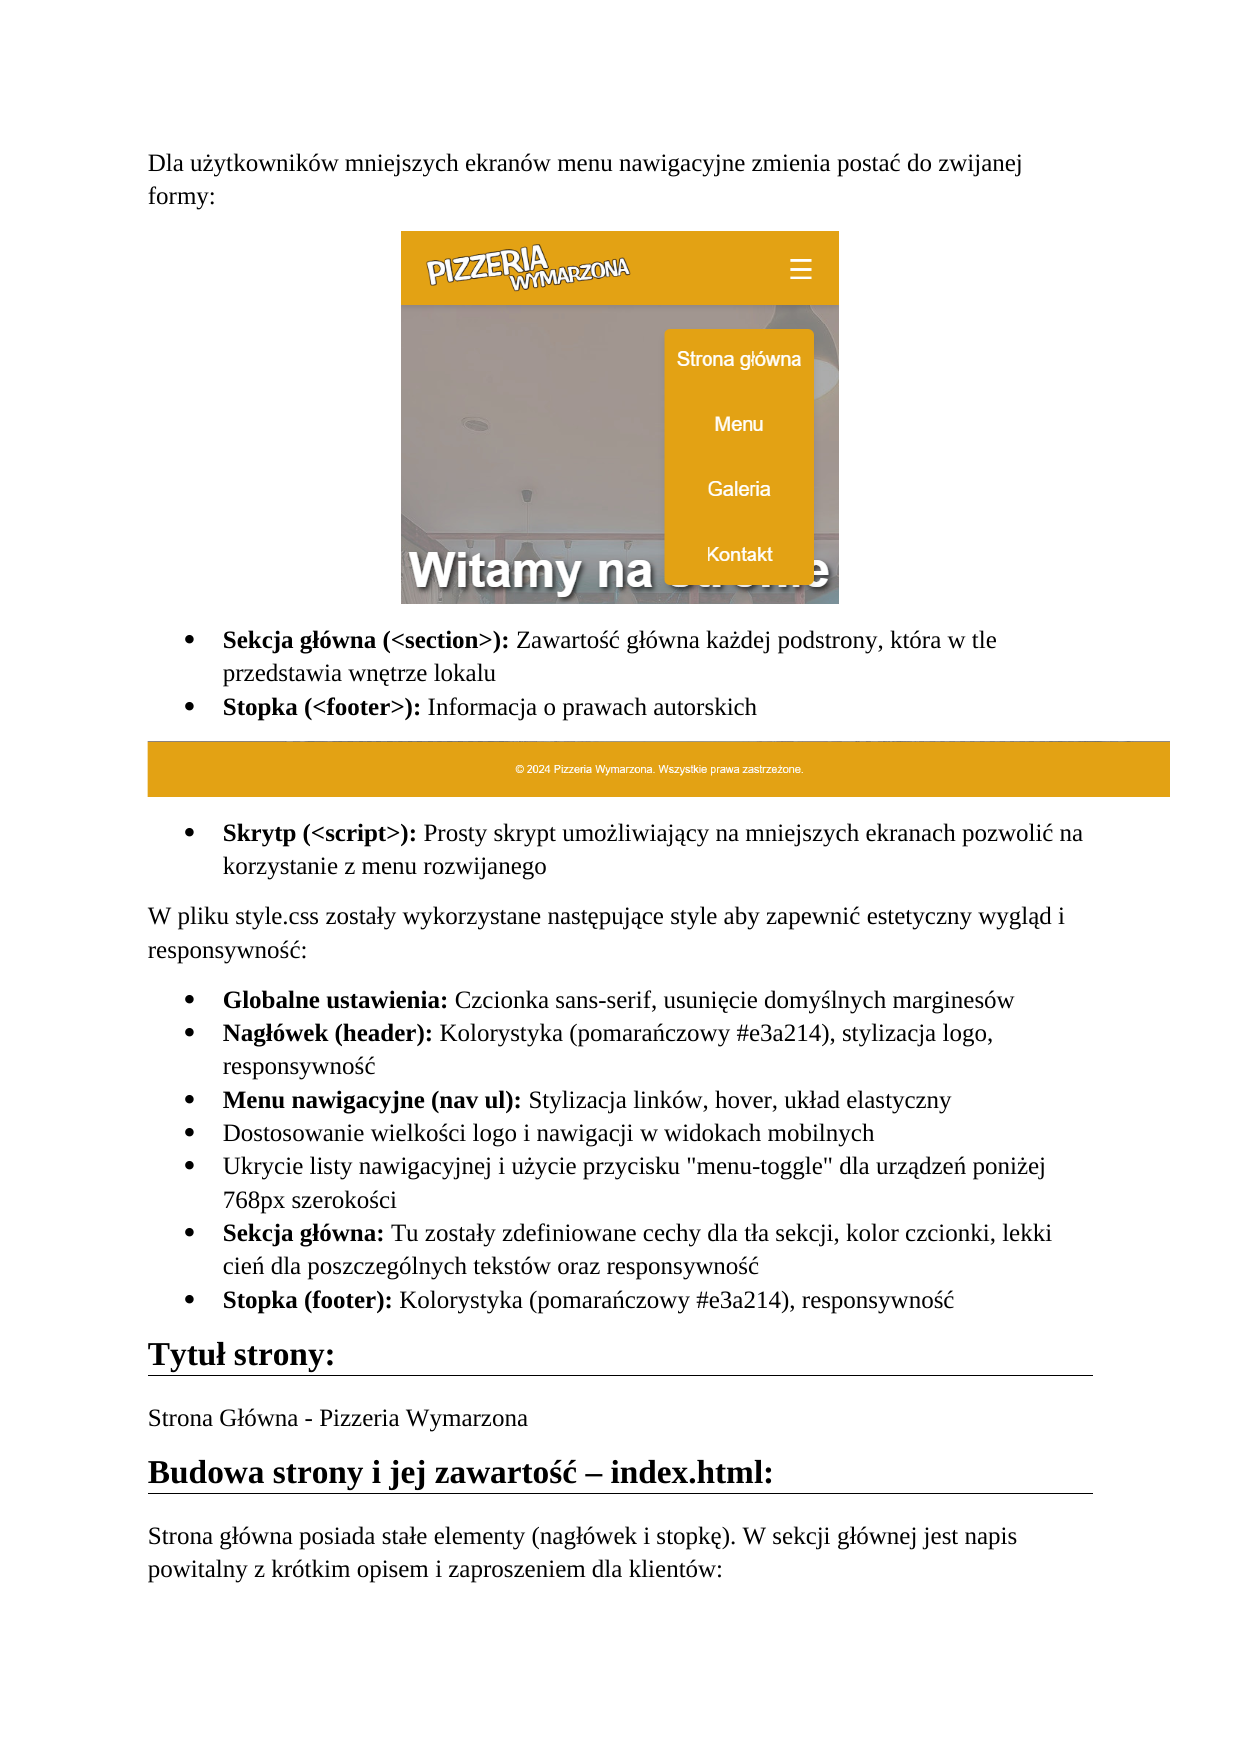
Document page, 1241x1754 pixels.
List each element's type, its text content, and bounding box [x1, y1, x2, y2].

list Stopka (footer): Kolorystyka (pomarańczowy #e3a214), responsywność [185, 1285, 1093, 1313]
text Budowa strony i jej zawartość – index.html: [148, 1453, 1093, 1493]
list Skrytp (<script>): Prosty skrypt umożliwiający na mniejszych ekranach pozwolić na korzystanie z menu rozwijanego [185, 818, 1093, 880]
list Ukrycie listy nawigacyjnej i użycie przycisku "menu-toggle" dla urządzeń poniżej 768px szerokości [185, 1151, 1093, 1213]
picture [401, 231, 839, 604]
text Strona Główna - Pizzeria Wymarzona [148, 1403, 1093, 1431]
list Nagłówek (header): Kolorystyka (pomarańczowy #e3a214), stylizacja logo, responsywność [185, 1018, 1093, 1080]
list Globalne ustawienia: Czcionka sans-serif, usunięcie domyślnych marginesów [185, 985, 1093, 1013]
text Dla użytkowników mniejszych ekranów menu nawigacyjne zmienia postać do zwijanej formy: [148, 148, 1093, 210]
picture [147, 741, 1170, 797]
list Stopka (<footer>): Informacja o prawach autorskich [185, 692, 1093, 720]
text Strona główna posiada stałe elementy (nagłówek i stopkę). W sekcji głównej jest napis powitalny z krótkim opisem i zaproszeniem dla klientów: [148, 1521, 1093, 1583]
list Dostosowanie wielkości logo i nawigacji w widokach mobilnych [185, 1118, 1093, 1147]
list Menu nawigacyjne (nav ul): Stylizacja linków, hover, układ elastyczny [185, 1085, 1093, 1113]
list Sekcja główna (<section>): Zawartość główna każdej podstrony, która w tle przedstawia wnętrze lokalu [185, 625, 1093, 687]
list Sekcja główna: Tu zostały zdefiniowane cechy dla tła sekcji, kolor czcionki, lekki cień dla poszczególnych tekstów oraz responsywność [185, 1218, 1093, 1280]
text W pliku style.css zostały wykorzystane następujące style aby zapewnić estetyczny wygląd i responsywność: [148, 901, 1093, 963]
text Tytuł strony: [148, 1335, 1093, 1375]
